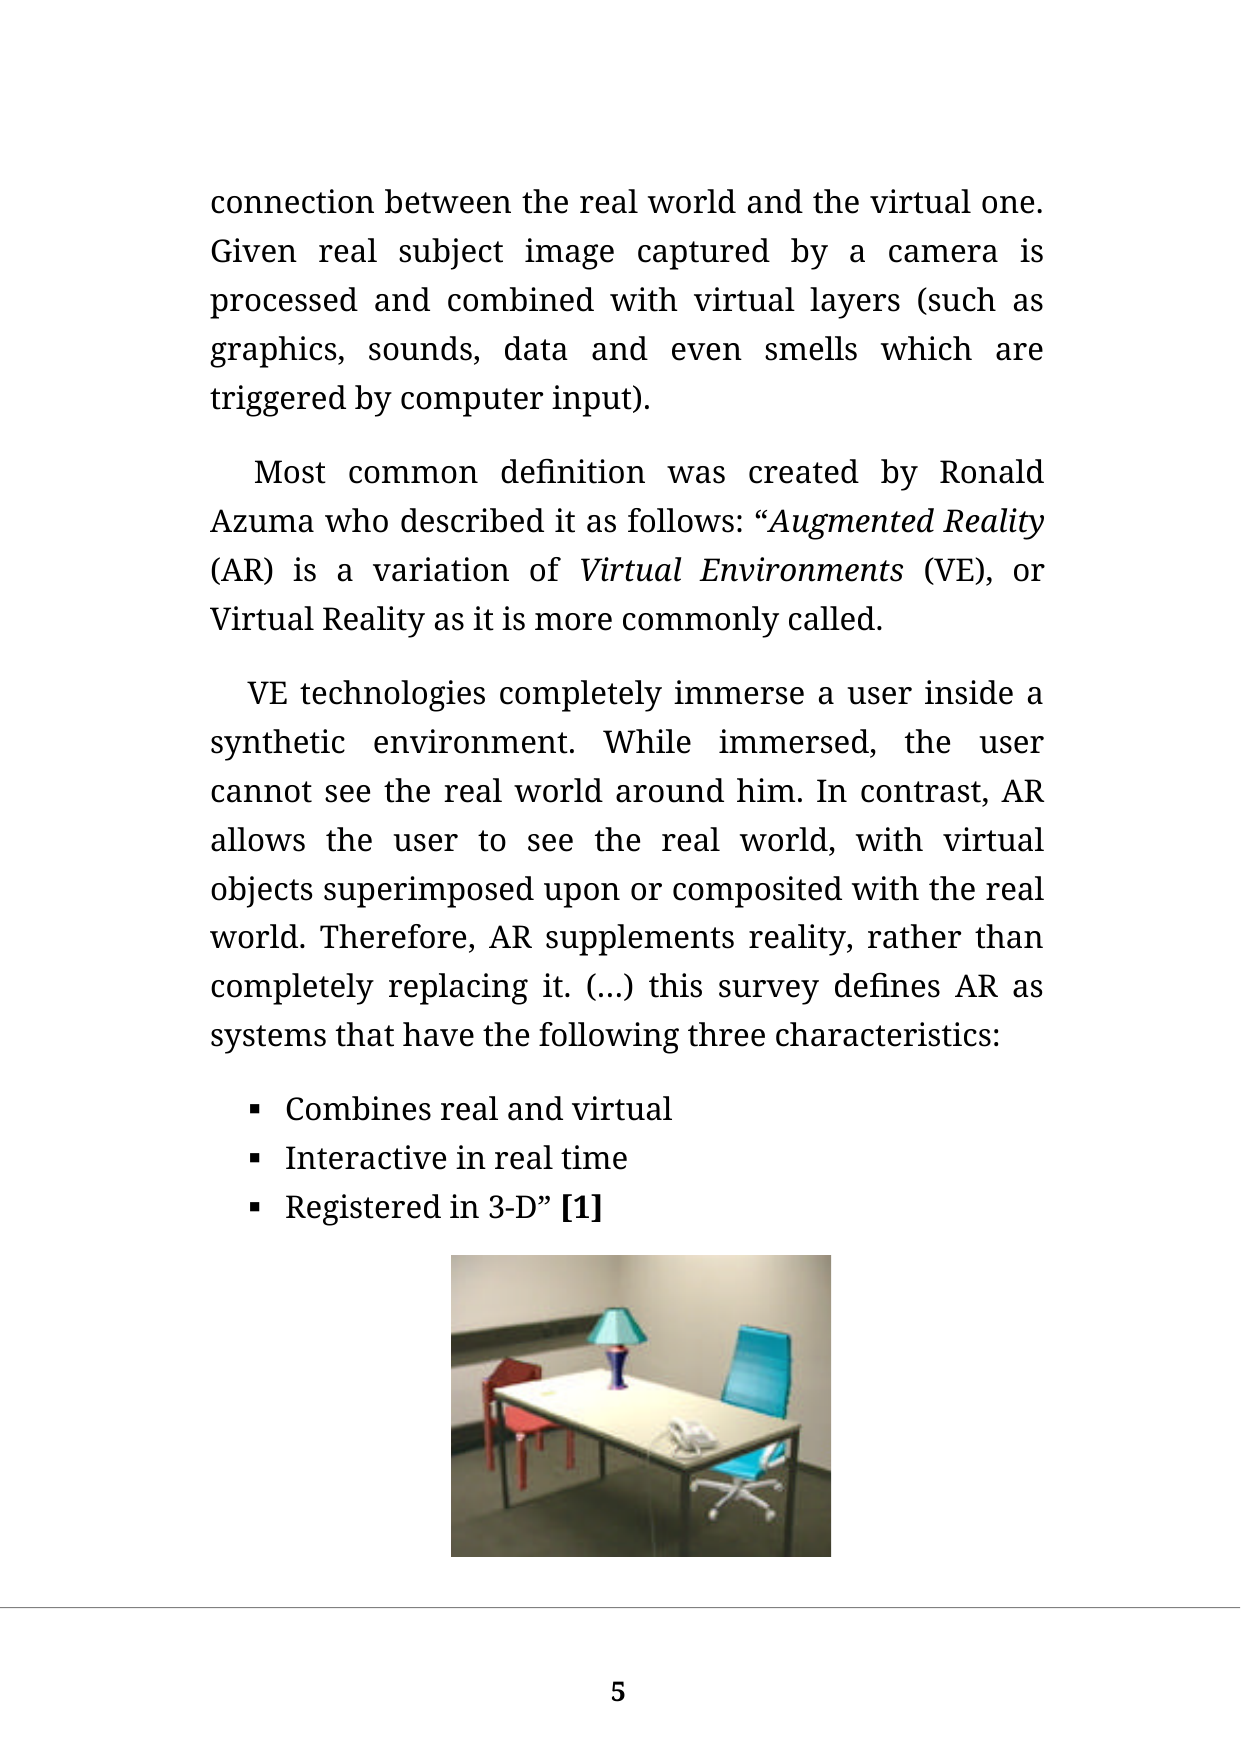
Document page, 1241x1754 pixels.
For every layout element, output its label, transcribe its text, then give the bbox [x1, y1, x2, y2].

list Registered in 3-D” [1] [247, 1185, 1045, 1228]
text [210, 180, 1045, 418]
list Combines real and virtual [247, 1087, 1045, 1130]
text VE technologies completely immerse a user inside a synthetic environment. While immersed, the user cannot see the real world around him. In contrast, AR allows the user to see the real world, with virtual objects superimposed upon or composited with the real world. Therefore, AR supplements reality, rather than completely replacing it. (…) this survey defines AR as systems that have the following three characteristics: [210, 671, 1045, 1056]
text Most common definition was created by Ronald Azuma who described it as follows: “Augmented Reality (AR) is a variation of Virtual Environments (VE), or Virtual Reality as it is more commonly called. [210, 450, 1045, 639]
list Interactive in real time [247, 1136, 1045, 1179]
